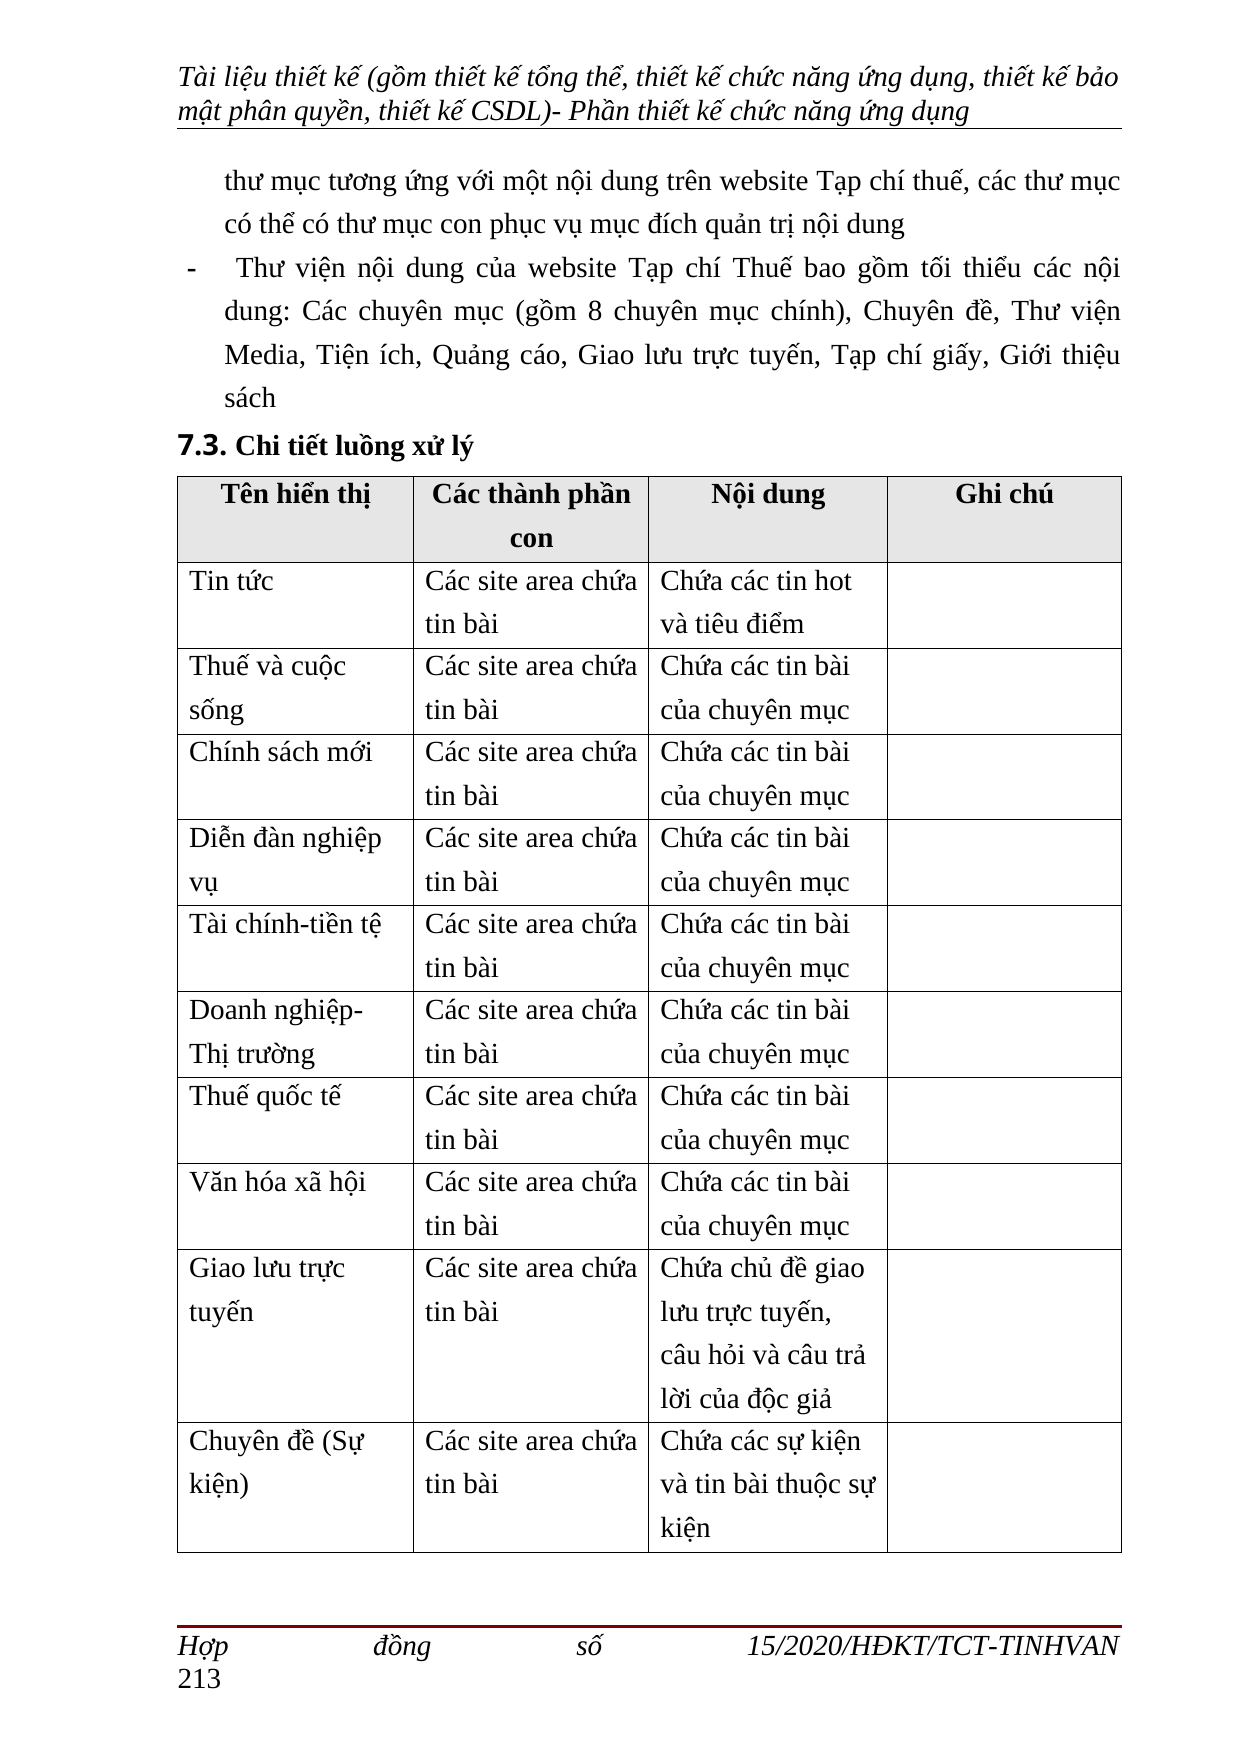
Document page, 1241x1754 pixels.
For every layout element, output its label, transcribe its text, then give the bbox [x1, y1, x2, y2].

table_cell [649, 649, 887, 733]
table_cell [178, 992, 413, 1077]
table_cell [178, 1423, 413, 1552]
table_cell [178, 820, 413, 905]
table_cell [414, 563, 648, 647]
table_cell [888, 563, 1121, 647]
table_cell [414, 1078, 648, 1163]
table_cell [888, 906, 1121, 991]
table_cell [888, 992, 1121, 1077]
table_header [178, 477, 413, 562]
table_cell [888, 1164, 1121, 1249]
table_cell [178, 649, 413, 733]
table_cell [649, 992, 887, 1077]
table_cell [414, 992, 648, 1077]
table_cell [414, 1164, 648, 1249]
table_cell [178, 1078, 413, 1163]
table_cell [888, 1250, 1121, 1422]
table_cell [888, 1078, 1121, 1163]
subtitle Chi tiết luồng xử lý [177, 424, 1122, 464]
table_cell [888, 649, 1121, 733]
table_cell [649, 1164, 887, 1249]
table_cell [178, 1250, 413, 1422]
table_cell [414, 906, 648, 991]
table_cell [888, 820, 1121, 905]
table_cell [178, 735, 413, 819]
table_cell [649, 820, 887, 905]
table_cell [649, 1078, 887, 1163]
text Thư viện nội dung của website Tạp chí Thuế bao gồm tối thiểu các nội dung: Các chuyên mục (gồm 8 chuyên mục chính), Chuyên đề, Thư viện Media, Tiện ích, Quảng cáo, Giao lưu trực tuyến, Tạp chí giấy, Giới thiệu sách [187, 250, 1122, 414]
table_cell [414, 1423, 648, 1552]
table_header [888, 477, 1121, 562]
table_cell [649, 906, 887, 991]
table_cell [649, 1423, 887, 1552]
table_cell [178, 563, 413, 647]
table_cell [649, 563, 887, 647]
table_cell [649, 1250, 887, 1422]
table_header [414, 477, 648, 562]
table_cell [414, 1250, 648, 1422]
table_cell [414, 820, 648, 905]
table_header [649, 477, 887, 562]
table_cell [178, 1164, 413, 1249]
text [187, 163, 1122, 240]
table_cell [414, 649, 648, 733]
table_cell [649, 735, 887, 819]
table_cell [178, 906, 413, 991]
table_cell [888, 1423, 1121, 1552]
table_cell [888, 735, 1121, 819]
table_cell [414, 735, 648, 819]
